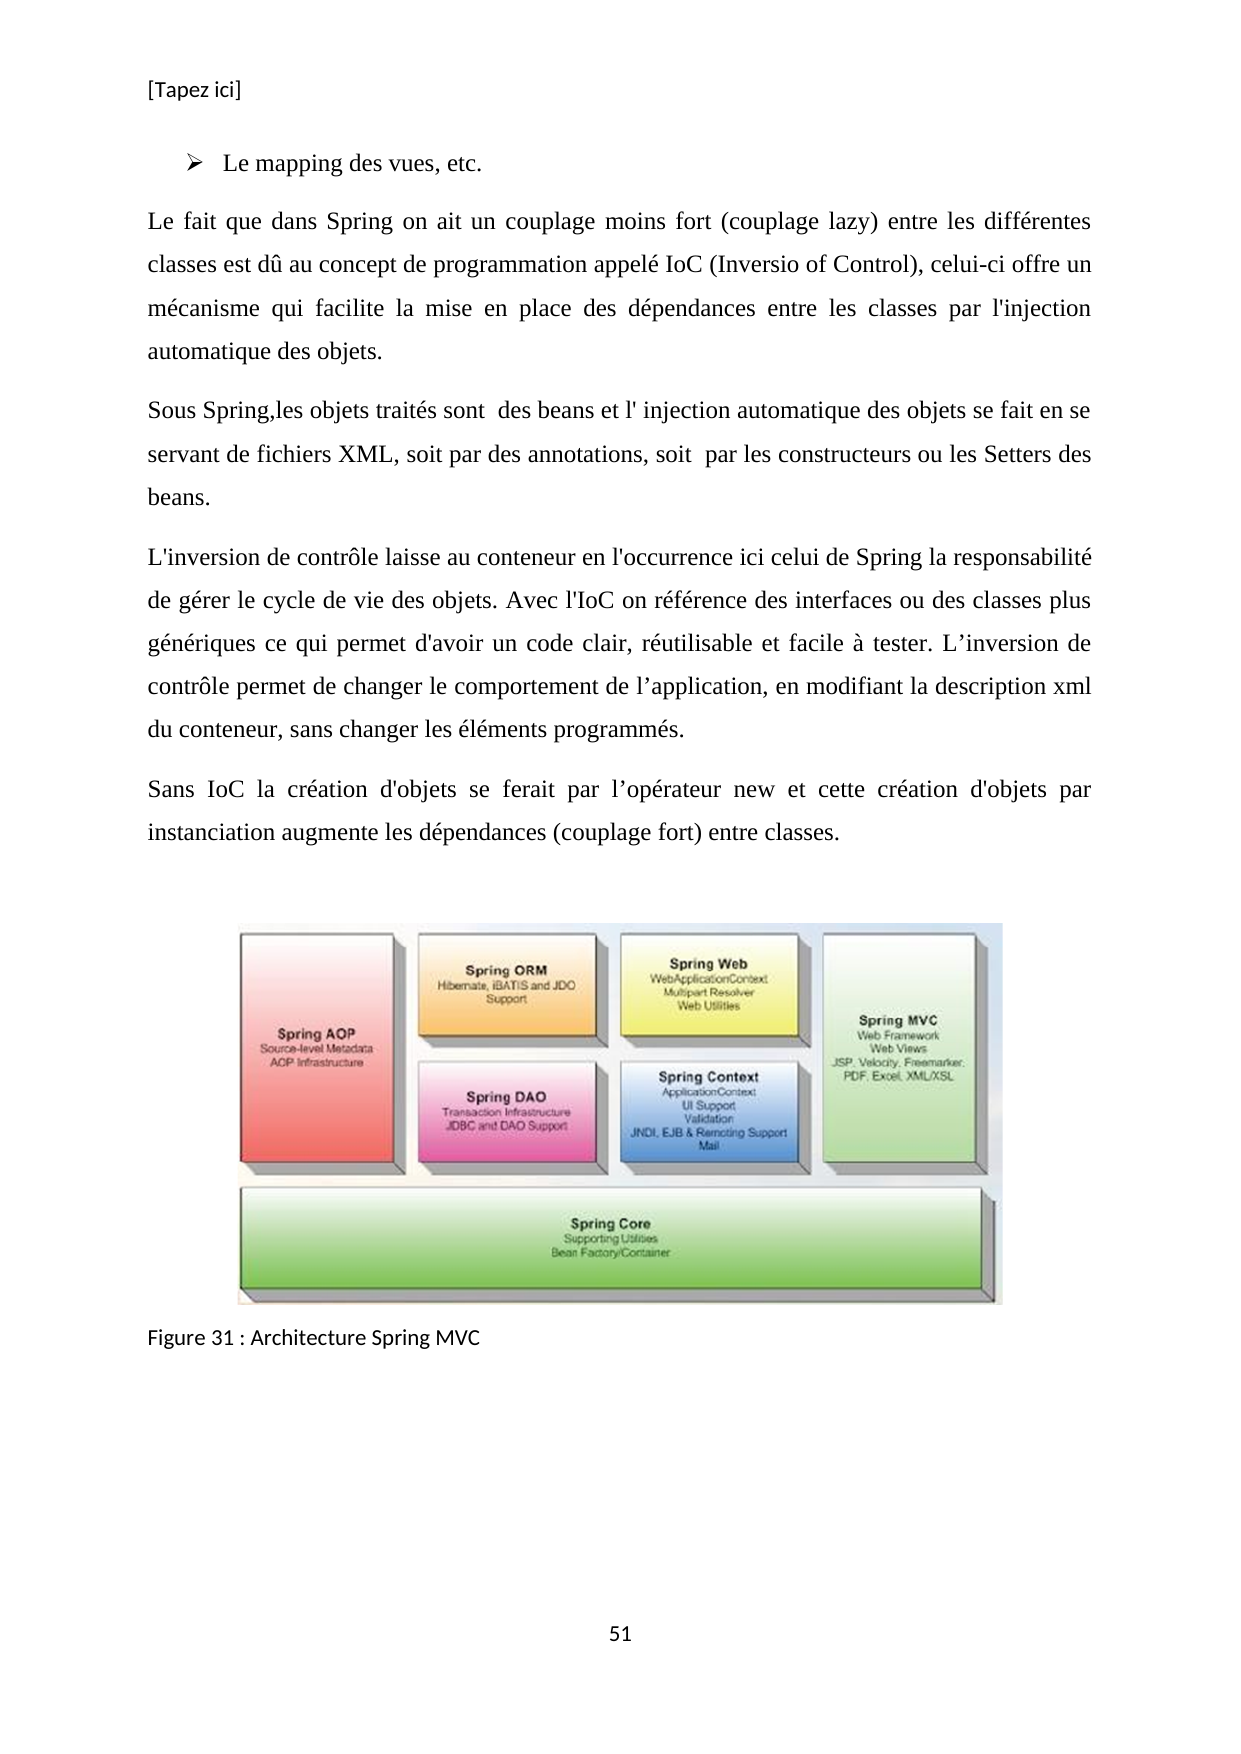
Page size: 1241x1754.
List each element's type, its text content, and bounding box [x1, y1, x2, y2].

text L'inversion de contrôle laisse au conteneur en l'occurrence ici celui de Spring la responsabilité de gérer le cycle de vie des objets. Avec l'IoC on référence des interfaces ou des classes plus génériques ce qui permet d'avoir un code clair, réutilisable et facile à tester. L’inversion de contrôle permet de changer le comportement de l’application, en modifiant la description xml du conteneur, sans changer les éléments programmés. [147, 542, 1093, 743]
list Le mapping des vues, etc. [185, 148, 1087, 177]
picture [237, 923, 1003, 1305]
text Sans IoC la création d'objets se ferait par l’opérateur new et cette création d'objets par instanciation augmente les dépendances (couplage fort) entre classes. [147, 774, 1093, 846]
text Le fait que dans Spring on ait un couplage moins fort (couplage lazy) entre les différentes classes est dû au concept de programmation appelé IoC (Inversio of Control), celui-ci offre un mécanisme qui facilite la mise en place des dépendances entre les classes par l'injection automatique des objets. [147, 206, 1093, 364]
text Sous Spring,les objets traités sont des beans et l' injection automatique des objets se fait en se servant de fichiers XML, soit par des annotations, soit par les constructeurs ou les Setters des beans. [147, 396, 1093, 511]
